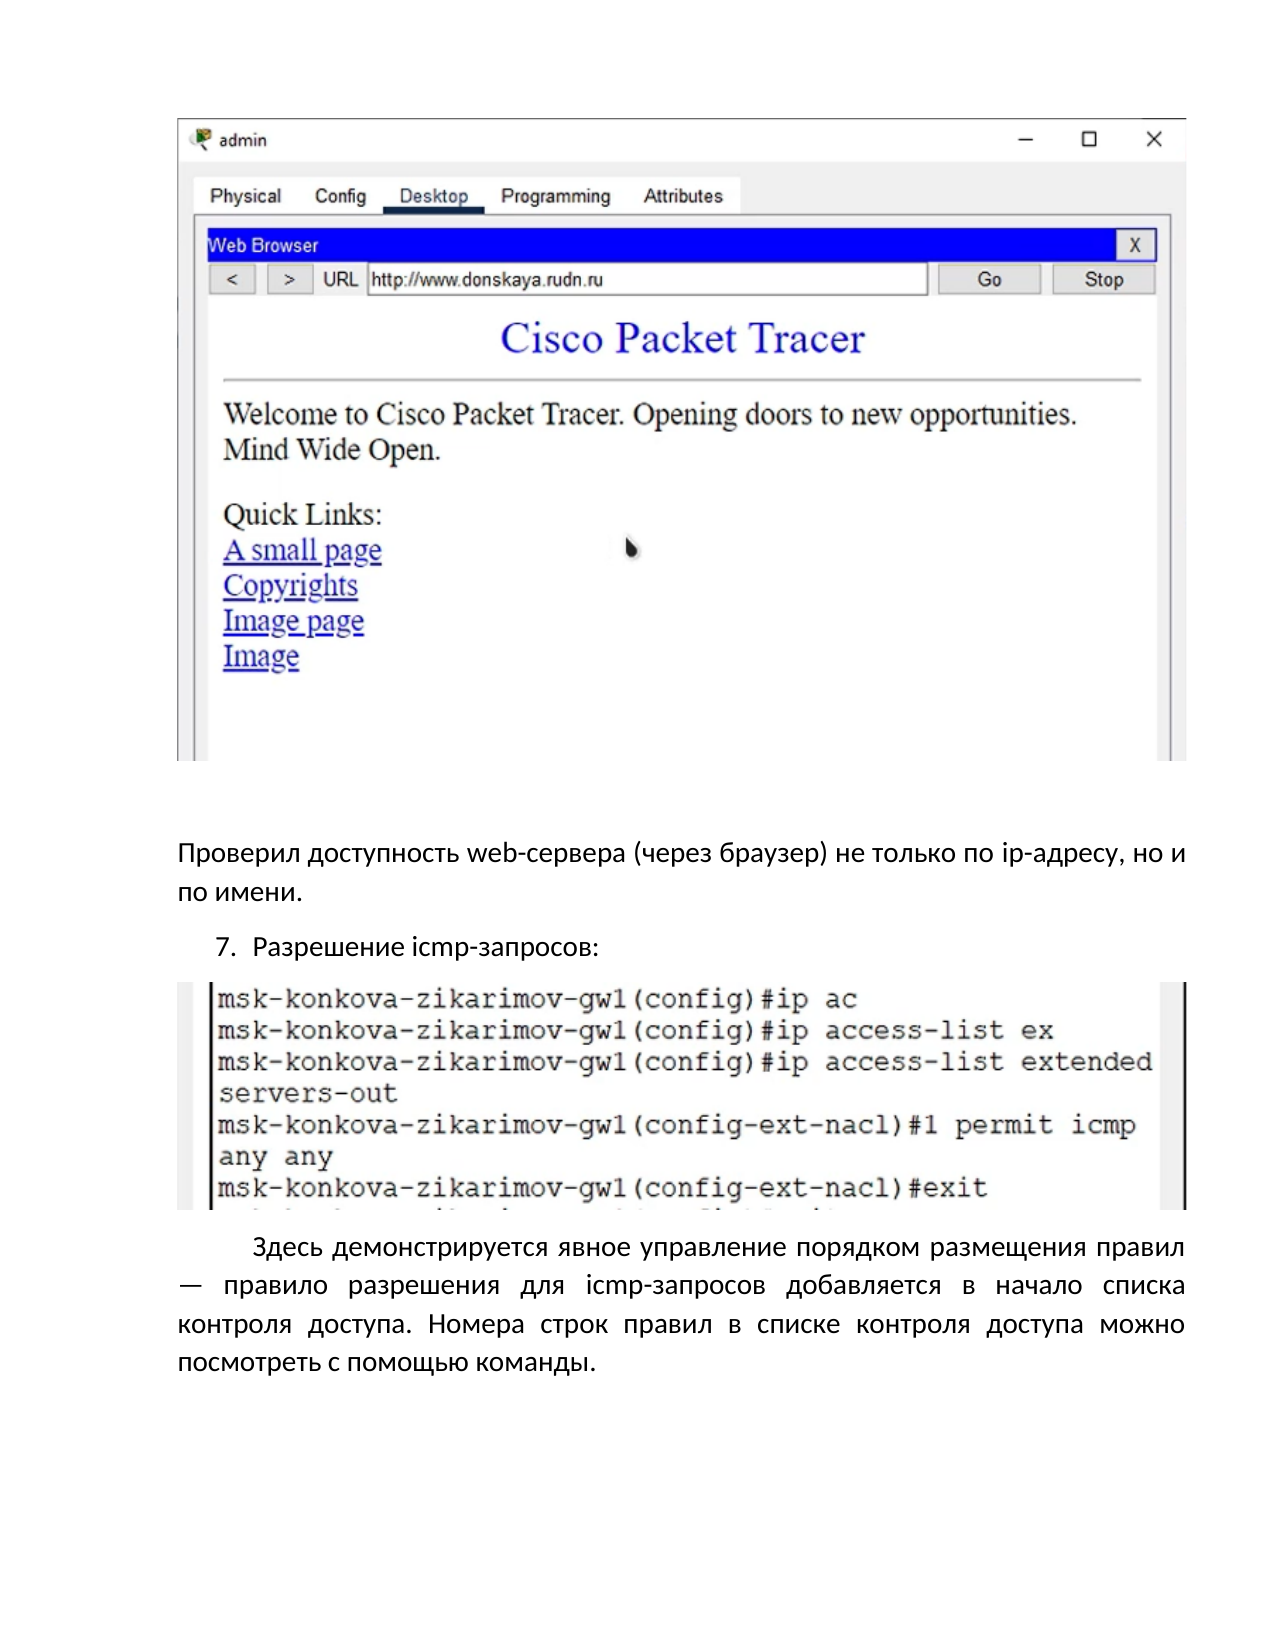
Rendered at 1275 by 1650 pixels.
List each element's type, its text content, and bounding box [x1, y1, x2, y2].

list Разрешение icmp-запросов: [215, 928, 1186, 963]
picture [177, 982, 1187, 1210]
text Здесь демонстрируется явное управление порядком размещения правил — правило разрешения для icmp-запросов добавляется в начало списка контроля доступа. Номера строк правил в списке контроля доступа можно посмотреть с помощью команды. [177, 1228, 1186, 1379]
picture [177, 118, 1187, 761]
text Проверил доступность web-сервера (через браузер) не только по ip-адресу, но и по имени. [177, 834, 1186, 908]
